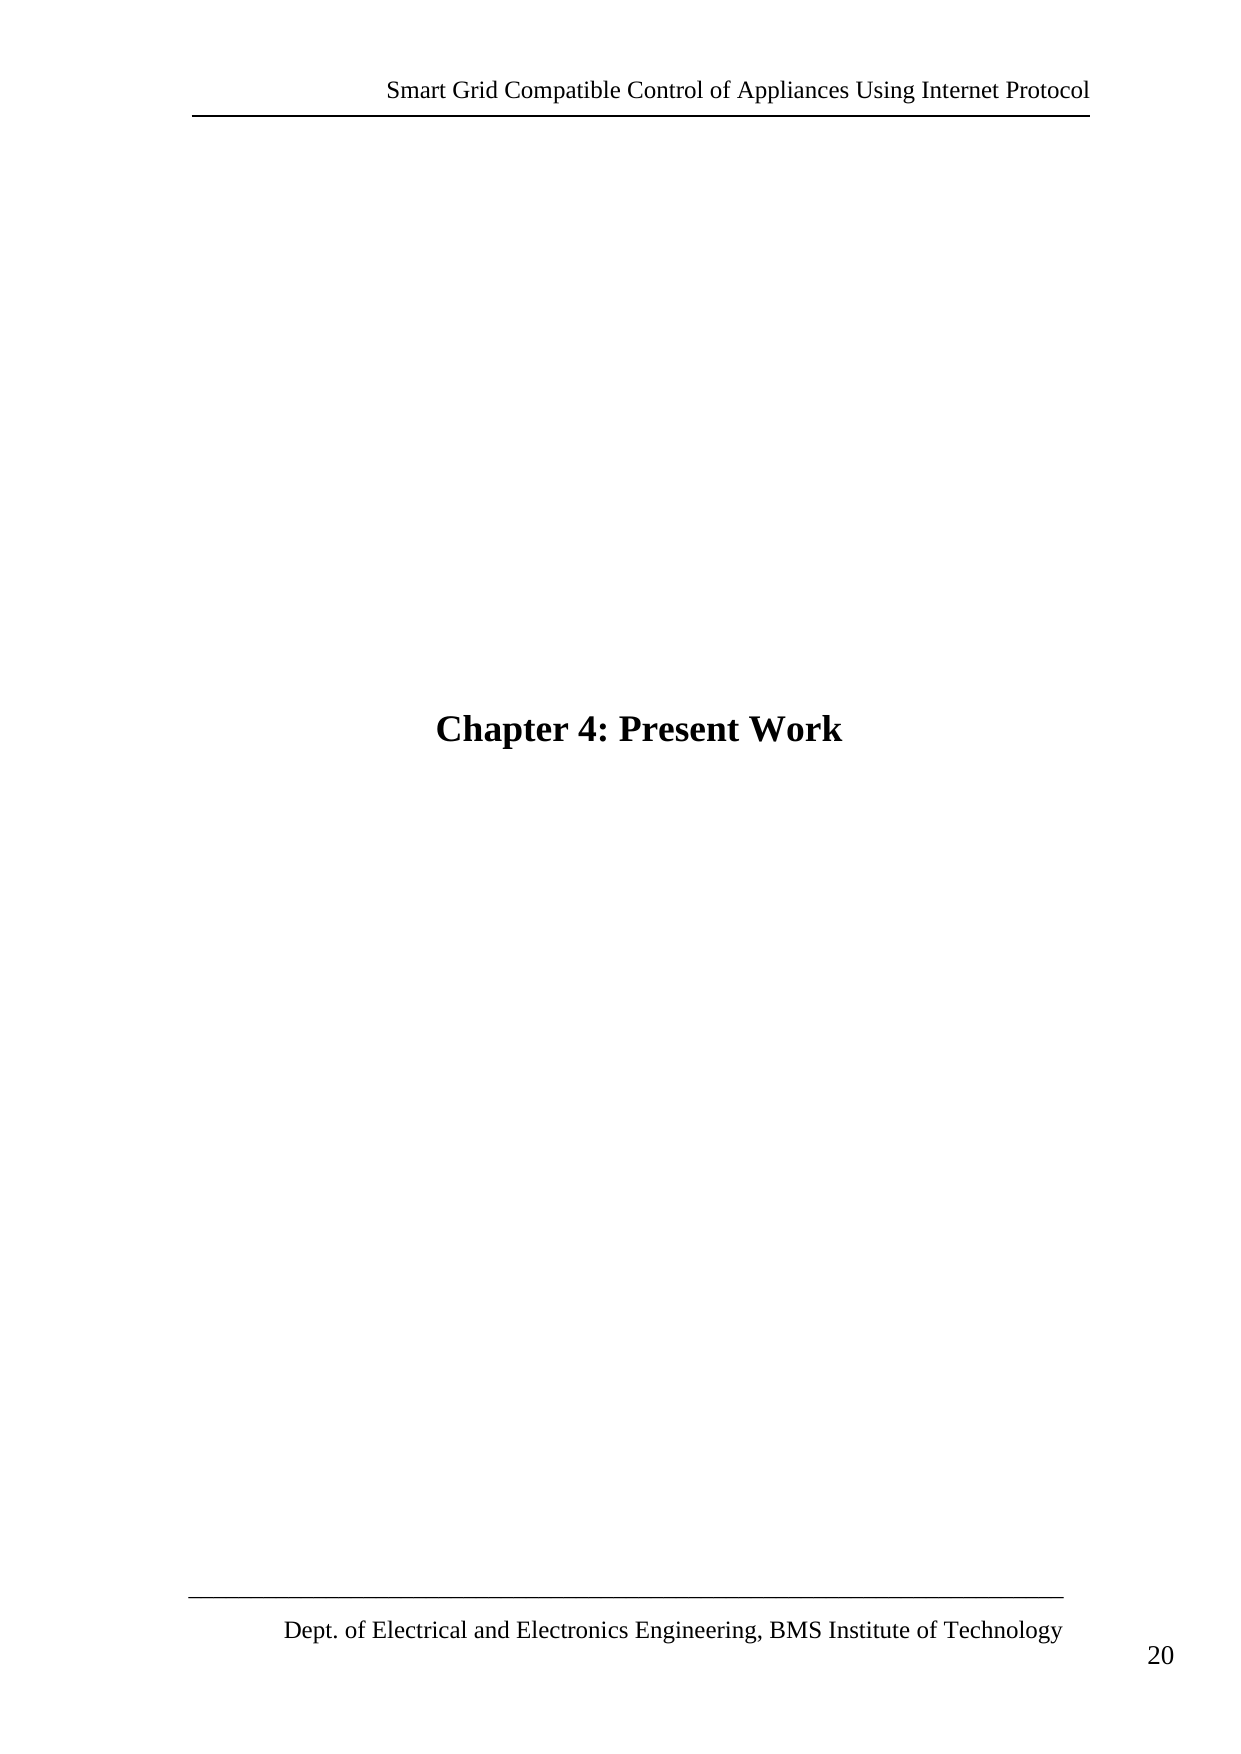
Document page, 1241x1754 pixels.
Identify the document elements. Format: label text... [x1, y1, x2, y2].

subtitle Chapter 4: Present Work [187, 706, 1090, 749]
